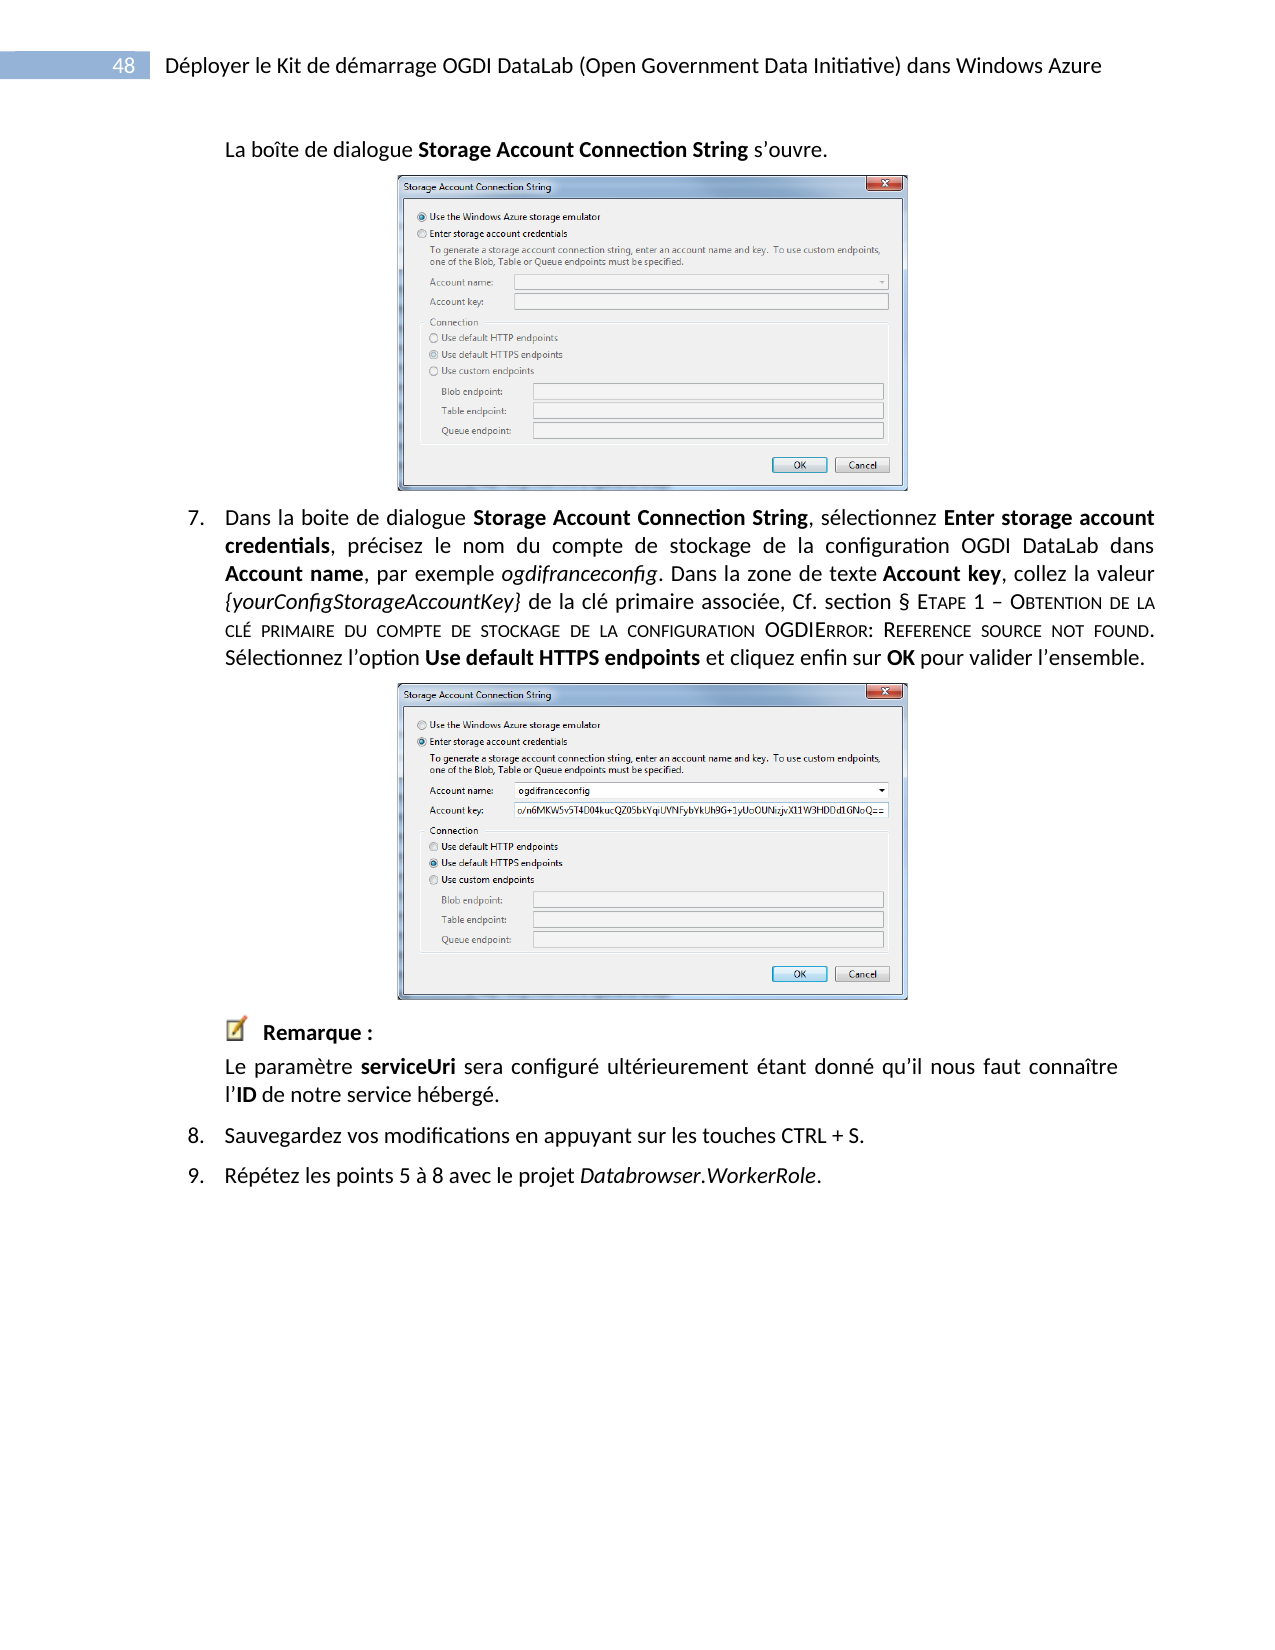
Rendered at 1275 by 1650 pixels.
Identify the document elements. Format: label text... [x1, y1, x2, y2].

list Répétez les points 5 à 8 avec le projet Databrowser.WorkerRole. [187, 1161, 1155, 1189]
list Sauvegardez vos modifications en appuyant sur les touches CTRL + S. [187, 1121, 1155, 1149]
picture [225, 1011, 263, 1041]
list Remarque : [225, 1012, 1155, 1046]
list Le paramètre serviceUri sera configuré ultérieurement étant donné qu’il nous faut connaître l’ID de notre service hébergé. [225, 1052, 1118, 1108]
picture [397, 175, 908, 491]
text La boîte de dialogue Storage Account Connection String s’ouvre. [225, 135, 1155, 163]
picture [397, 683, 908, 1000]
